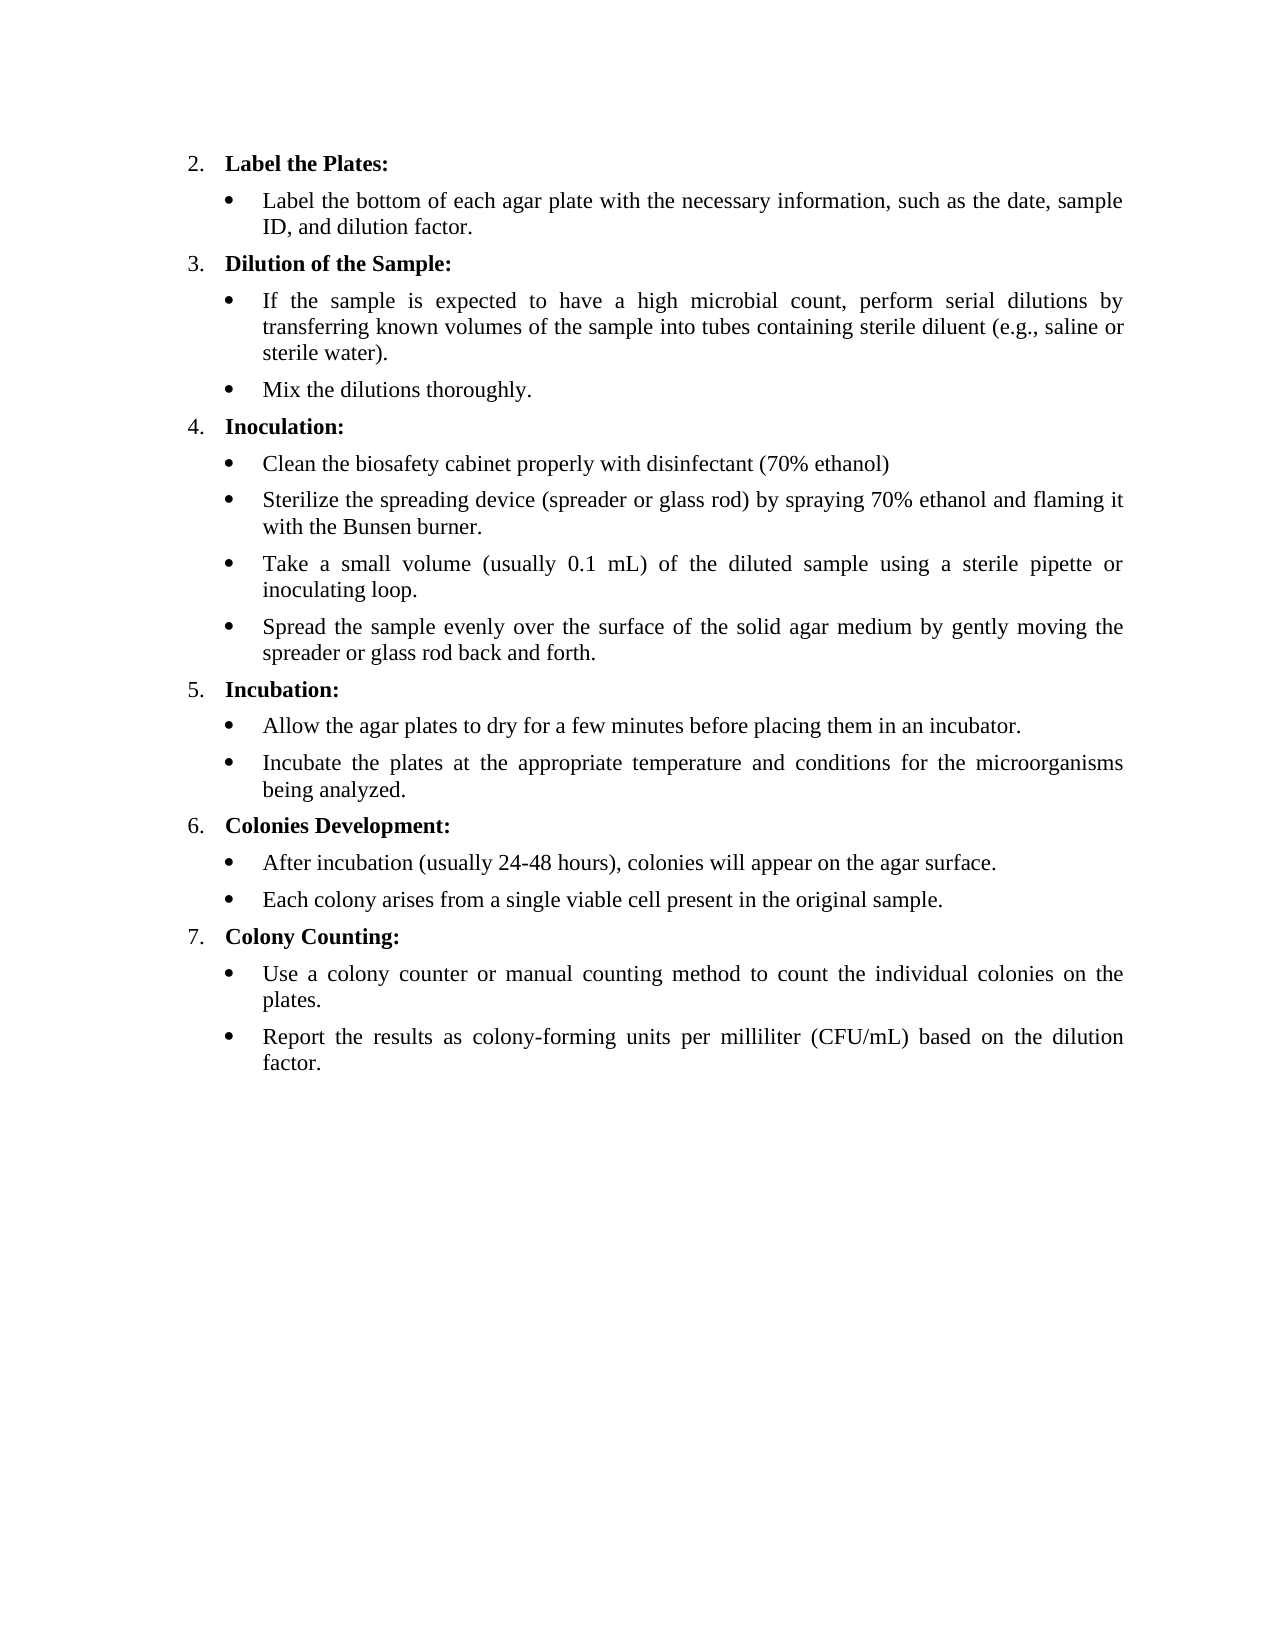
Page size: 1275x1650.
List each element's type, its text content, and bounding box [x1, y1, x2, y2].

list Spread the sample evenly over the surface of the solid agar medium by gently moving the spreader or glass rod back and forth. [225, 613, 1125, 665]
list Incubate the plates at the appropriate temperature and conditions for the microorganisms being analyzed. [225, 749, 1125, 802]
list Dilution of the Sample: [187, 250, 1125, 276]
list Allow the agar plates to dry for a few minutes before placing them in an incubator. [225, 713, 1125, 739]
list After incubation (usually 24-48 hours), colonies will appear on the agar surface. [225, 849, 1125, 876]
list Label the bottom of each agar plate with the necessary information, such as the date, sample ID, and dilution factor. [225, 187, 1125, 239]
list Inoculation: [187, 413, 1125, 439]
list Use a colony counter or manual counting method to count the individual colonies on the plates. [225, 959, 1125, 1012]
list Incubation: [187, 676, 1125, 702]
list Sterilize the spreading device (spreader or glass rod) by spraying 70% ethanol and flaming it with the Bunsen burner. [225, 486, 1125, 539]
list Report the results as colony-forming units per milliliter (CFU/mL) based on the dilution factor. [225, 1023, 1125, 1075]
list Each colony arises from a single viable cell present in the original sample. [225, 886, 1125, 912]
list Colony Counting: [187, 923, 1125, 949]
list Colonies Development: [187, 812, 1125, 839]
list Mix the dilutions thoroughly. [225, 376, 1125, 402]
list If the sample is expected to have a high microbial count, perform serial dilutions by transferring known volumes of the sample into tubes containing sterile diluent (e.g., saline or sterile water). [225, 287, 1125, 366]
list Clean the biosafety cabinet properly with disinfectant (70% ethanol) [225, 450, 1125, 476]
list Label the Plates: [187, 150, 1125, 176]
list Take a small volume (usually 0.1 mL) of the diluted sample using a sterile pipette or inoculating loop. [225, 549, 1125, 602]
